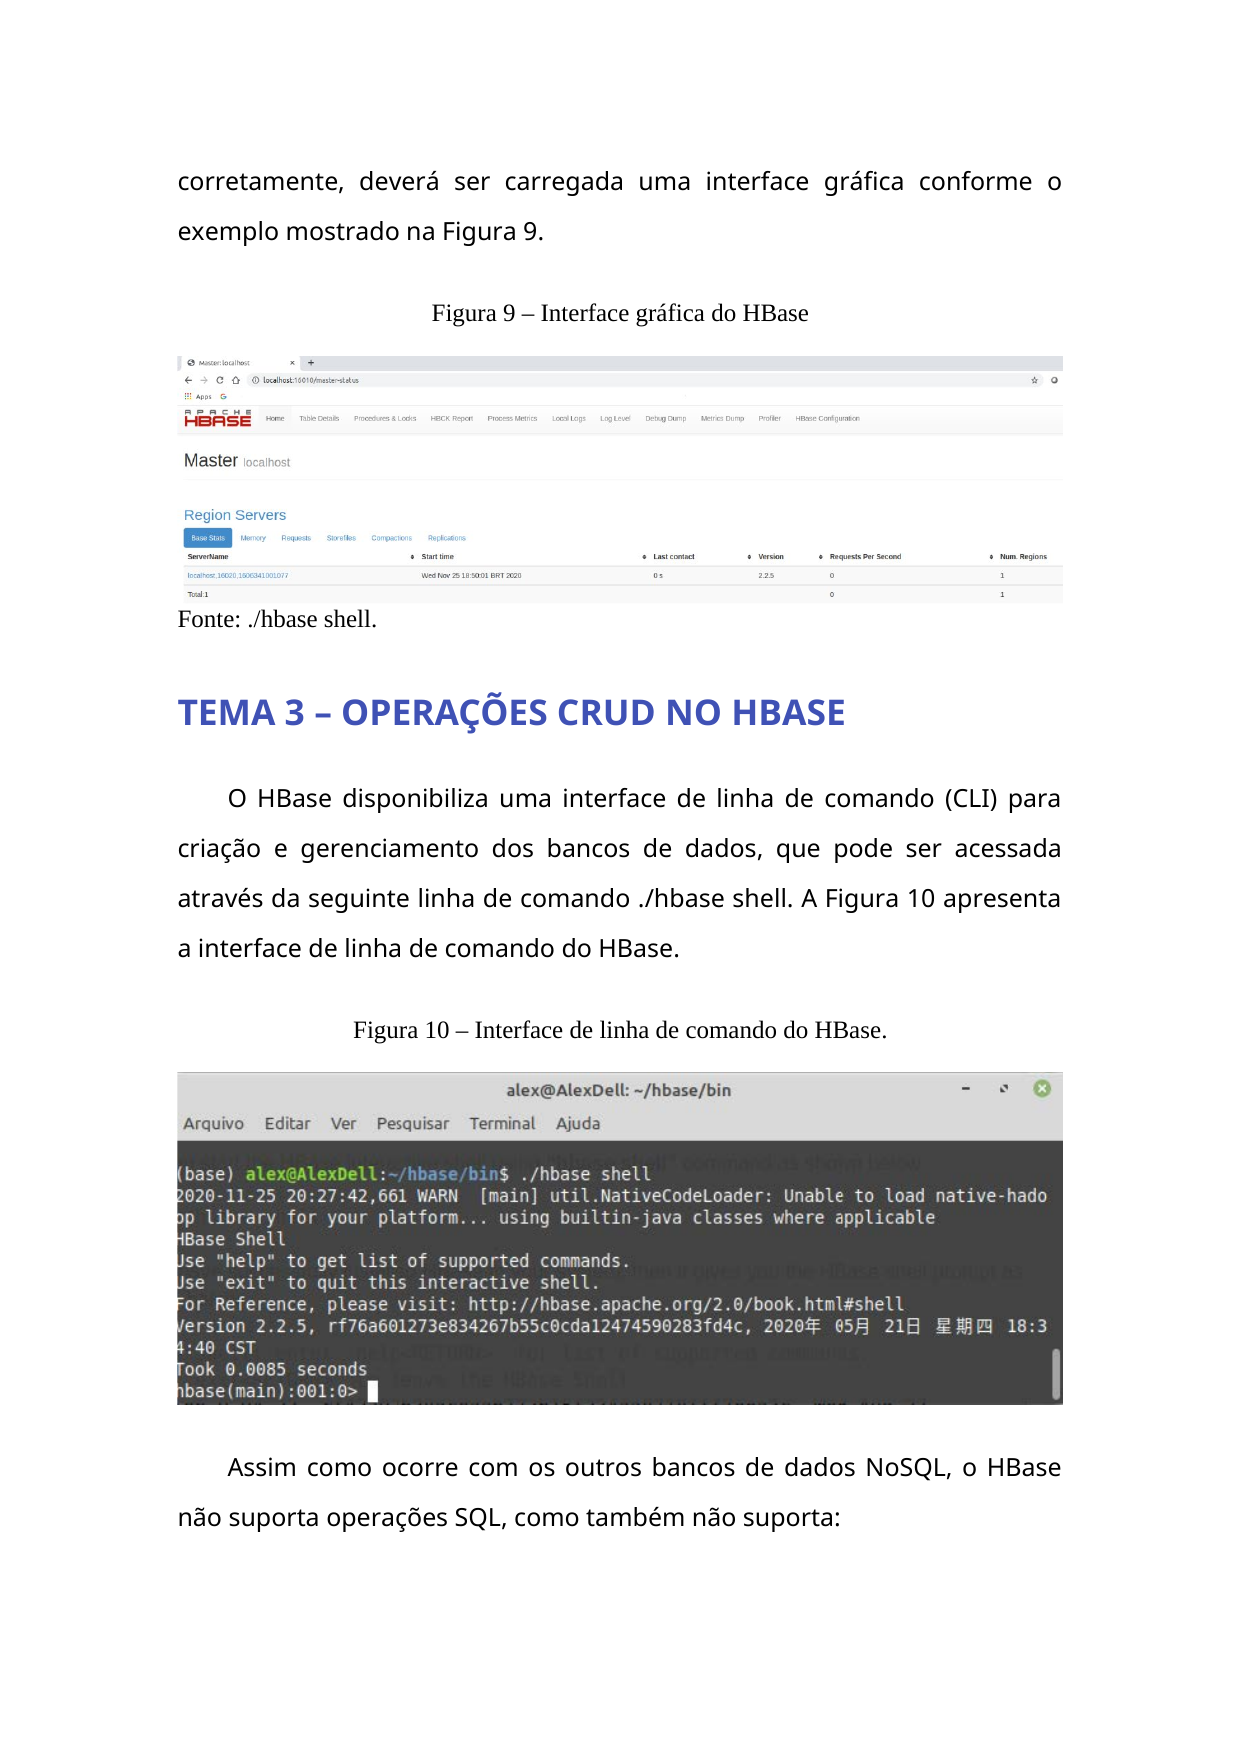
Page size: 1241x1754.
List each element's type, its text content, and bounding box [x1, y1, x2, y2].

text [177, 148, 1063, 248]
text Figura 10 – Interface de linha de comando do HBase. [177, 994, 1063, 1044]
picture [177, 356, 1063, 604]
picture [177, 1072, 1063, 1405]
text Figura 9 – Interface gráfica do HBase [177, 277, 1063, 327]
text Assim como ocorre com os outros bancos de dados NoSQL, o HBase não suporta operações SQL, como também não suporta: [177, 1434, 1063, 1534]
text O HBase disponibiliza uma interface de linha de comando (CLI) para criação e gerenciamento dos bancos de dados, que pode ser acessada através da seguinte linha de comando ./hbase shell. A Figura 10 apresenta a interface de linha de comando do HBase. [177, 764, 1063, 964]
text TEMA 3 – OPERAÇÕES CRUD NO HBASE [177, 683, 1063, 735]
text Fonte: ./hbase shell. [177, 604, 1063, 633]
